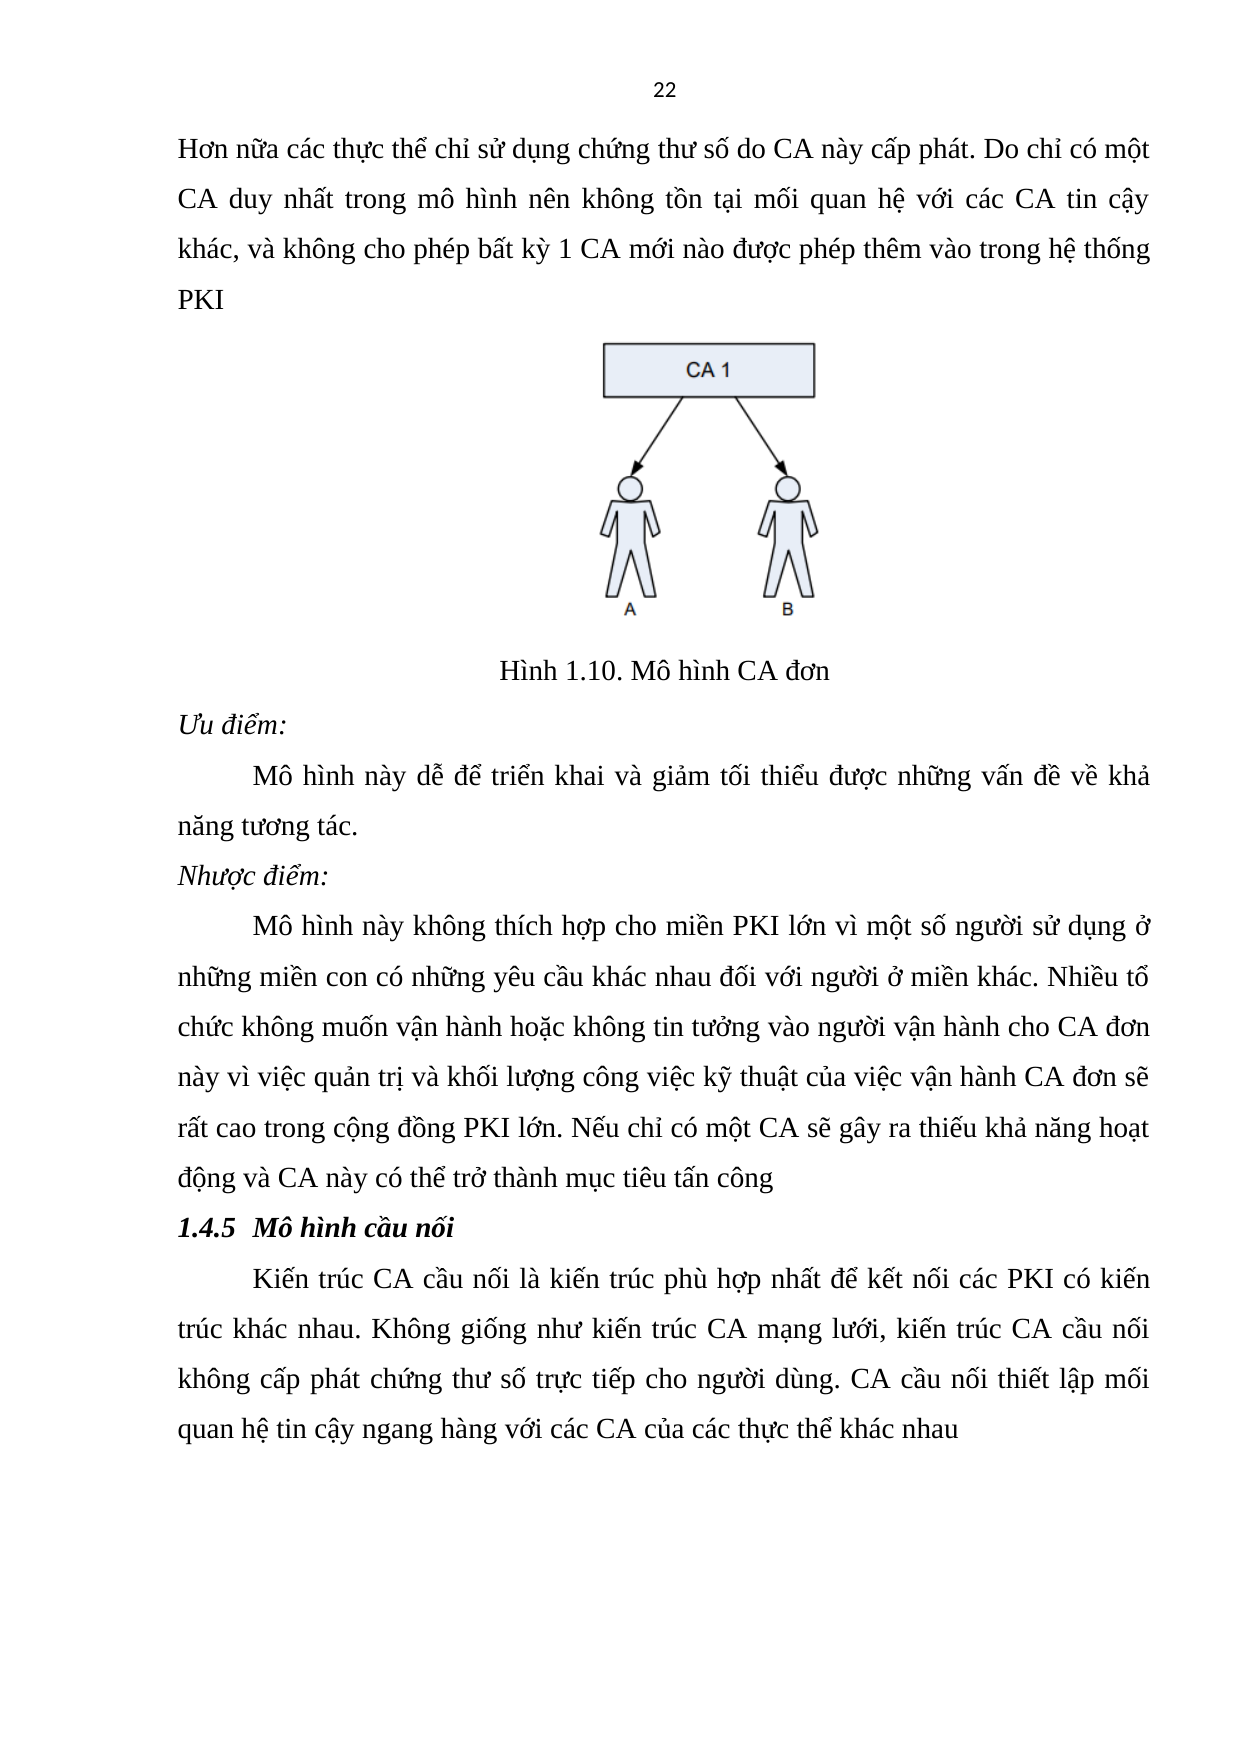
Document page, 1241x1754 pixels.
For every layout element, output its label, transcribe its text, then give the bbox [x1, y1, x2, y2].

text Mô hình này dễ để triển khai và giảm tối thiểu được những vấn đề về khả năng tương tác. [177, 758, 1152, 841]
text Hình 1.10. Mô hình CA đơn [177, 653, 1152, 686]
text Ưu điểm: [177, 707, 1152, 741]
text Mô hình này không thích hợp cho miền PKI lớn vì một số người sử dụng ở những miền con có những yêu cầu khác nhau đối với người ở miền khác. Nhiều tổ chức không muốn vận hành hoặc không tin tưởng vào người vận hành cho CA đơn này vì việc quản trị và khối lượng công việc kỹ thuật của việc vận hành CA đơn sẽ rất cao trong cộng đồng PKI lớn. Nếu chỉ có một CA sẽ gây ra thiếu khả năng hoạt động và CA này có thể trở thành mục tiêu tấn công [177, 908, 1152, 1194]
list Mô hình cầu nối [177, 1210, 1152, 1244]
text Nhược điểm: [177, 858, 1152, 892]
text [177, 131, 1152, 316]
picture [503, 332, 901, 623]
text Kiến trúc CA cầu nối là kiến trúc phù hợp nhất để kết nối các PKI có kiến trúc khác nhau. Không giống như kiến trúc CA mạng lưới, kiến trúc CA cầu nối không cấp phát chứng thư số trực tiếp cho người dùng. CA cầu nối thiết lập mối quan hệ tin cậy ngang hàng với các CA của các thực thể khác nhau [177, 1261, 1152, 1445]
